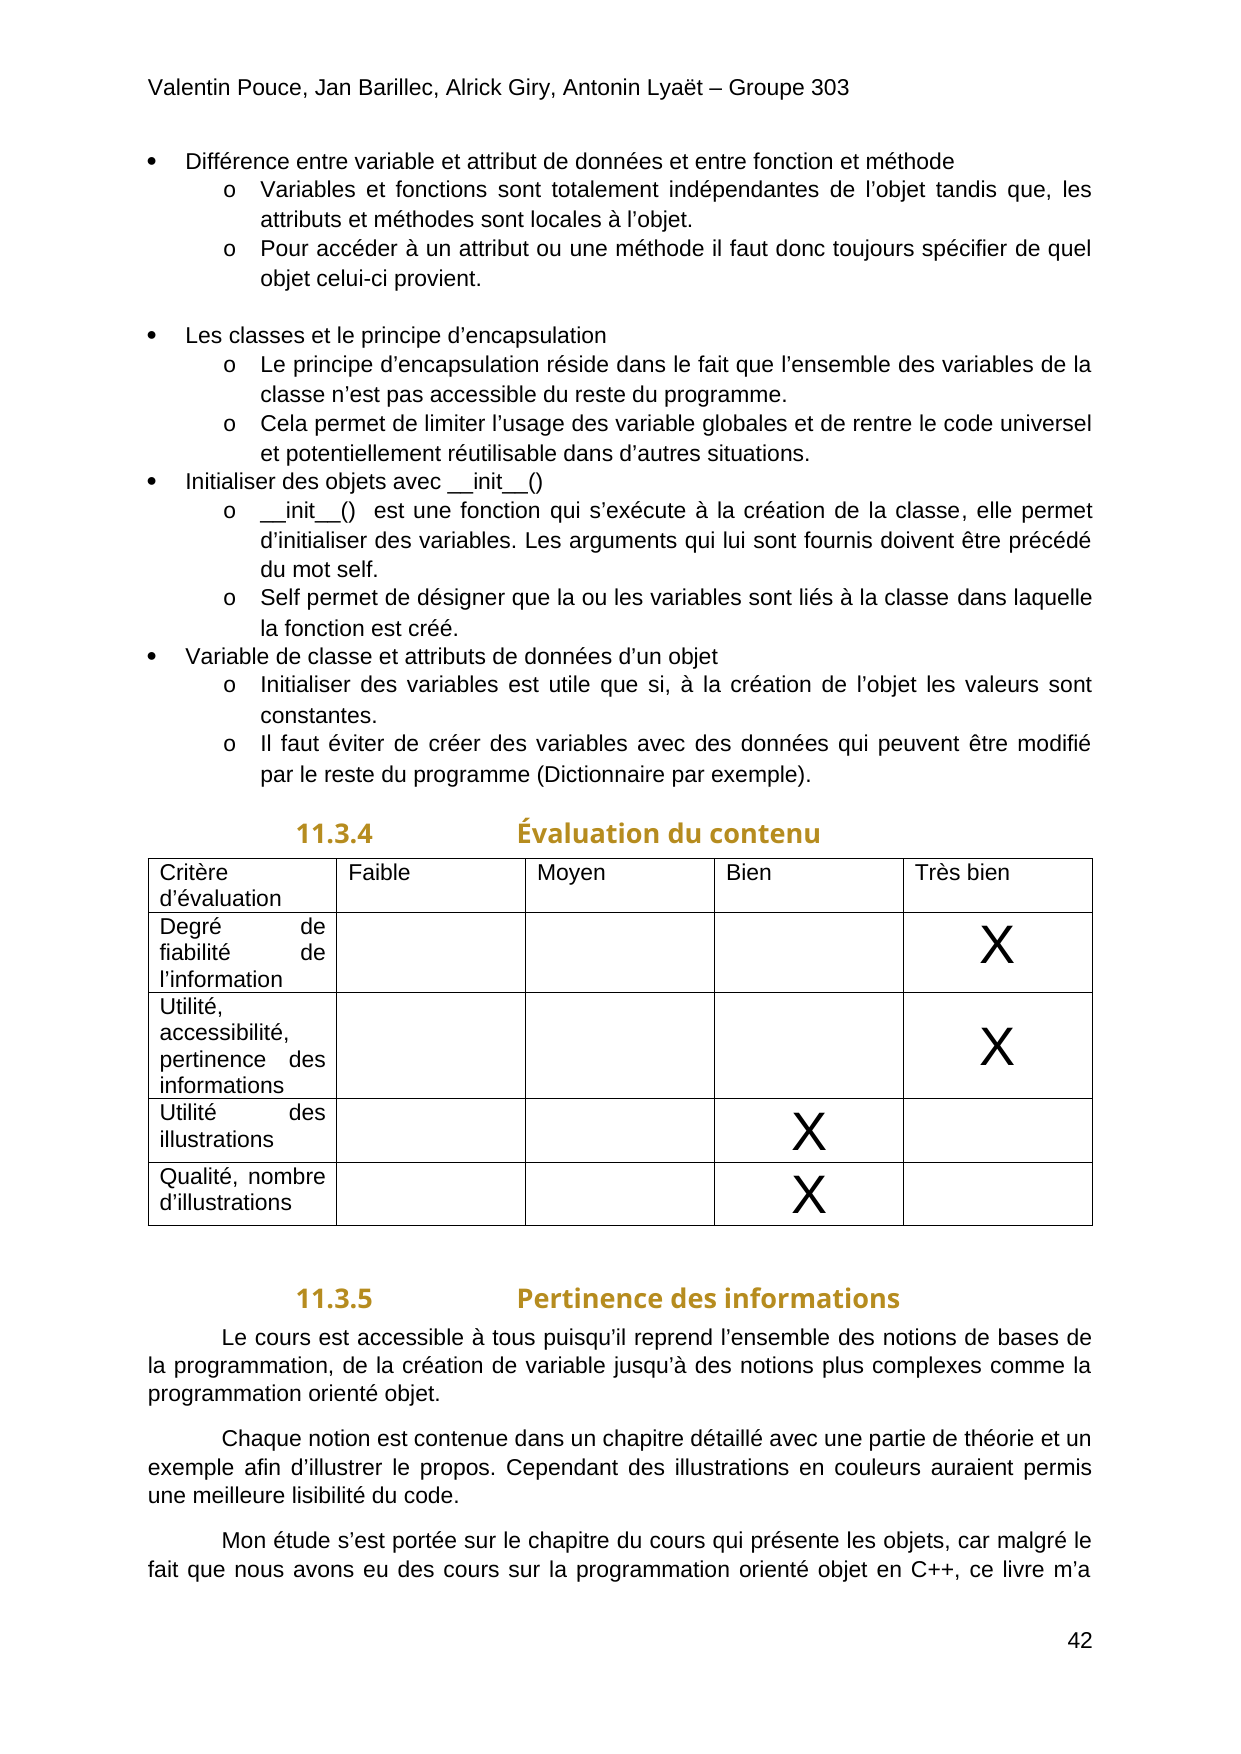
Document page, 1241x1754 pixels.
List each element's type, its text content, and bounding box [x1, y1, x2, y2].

table_header Bien [715, 859, 903, 912]
table_cell [526, 1163, 714, 1225]
subtitle Évaluation du contenu [295, 814, 1093, 851]
table_header Critère d’évaluation [149, 859, 336, 912]
table_cell [526, 913, 714, 992]
list Il faut éviter de créer des variables avec des données qui peuvent être modifié par le reste du programme (Dictionnaire par exemple). [223, 730, 1093, 787]
text Le cours est accessible à tous puisqu’il reprend l’ensemble des notions de bases de la programmation, de la création de variable jusqu’à des notions plus complexes comme la programmation orienté objet. [148, 1323, 1093, 1407]
table_cell X [904, 993, 1092, 1098]
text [148, 1527, 1093, 1582]
list Variables et fonctions sont totalement indépendantes de l’objet tandis que, les attributs et méthodes sont locales à l’objet. [223, 176, 1093, 233]
text Chaque notion est contenue dans un chapitre détaillé avec une partie de théorie et un exemple afin d’illustrer le propos. Cependant des illustrations en couleurs auraient permis une meilleure lisibilité du code. [148, 1425, 1093, 1509]
list Les classes et le principe d’encapsulation [148, 322, 1093, 348]
table_header Très bien [904, 859, 1092, 912]
table_cell [715, 913, 903, 992]
list Variable de classe et attributs de données d’un objet [148, 643, 1093, 669]
list Le principe d’encapsulation réside dans le fait que l’ensemble des variables de la classe n’est pas accessible du reste du programme. [223, 351, 1093, 407]
list Différence entre variable et attribut de données et entre fonction et méthode [148, 148, 1093, 174]
table_cell [337, 993, 525, 1098]
table_cell [337, 1163, 525, 1225]
table_cell Qualité, nombre d’illustrations [149, 1163, 336, 1225]
table_cell Utilité des illustrations [149, 1099, 336, 1162]
list __init__() est une fonction qui s’exécute à la création de la classe, elle permet d’initialiser des variables. Les arguments qui lui sont fournis doivent être précédé du mot self. [223, 497, 1093, 582]
table_cell [337, 1099, 525, 1162]
table_cell [904, 1099, 1092, 1162]
list Initialiser des variables est utile que si, à la création de l’objet les valeurs sont constantes. [223, 671, 1093, 728]
table_cell [715, 993, 903, 1098]
list Self permet de désigner que la ou les variables sont liés à la classe dans laquelle la fonction est créé. [223, 584, 1093, 641]
list Pour accéder à un attribut ou une méthode il faut donc toujours spécifier de quel objet celui-ci provient. [223, 235, 1093, 292]
table_cell X [715, 1163, 903, 1225]
table_cell X [715, 1099, 903, 1162]
list Cela permet de limiter l’usage des variable globales et de rentre le code universel et potentiellement réutilisable dans d’autres situations. [223, 409, 1093, 466]
table_header Faible [337, 859, 525, 912]
table_cell [337, 913, 525, 992]
list Initialiser des objets avec __init__() [148, 468, 1093, 495]
table_cell [526, 1099, 714, 1162]
table_header Moyen [526, 859, 714, 912]
table_cell Utilité, accessibilité, pertinence des informations [149, 993, 336, 1098]
table_cell X [904, 913, 1092, 992]
table_cell [904, 1163, 1092, 1225]
table_cell Degré de fiabilité de l’information [149, 913, 336, 992]
table_cell [526, 993, 714, 1098]
subtitle Pertinence des informations [295, 1279, 1093, 1316]
